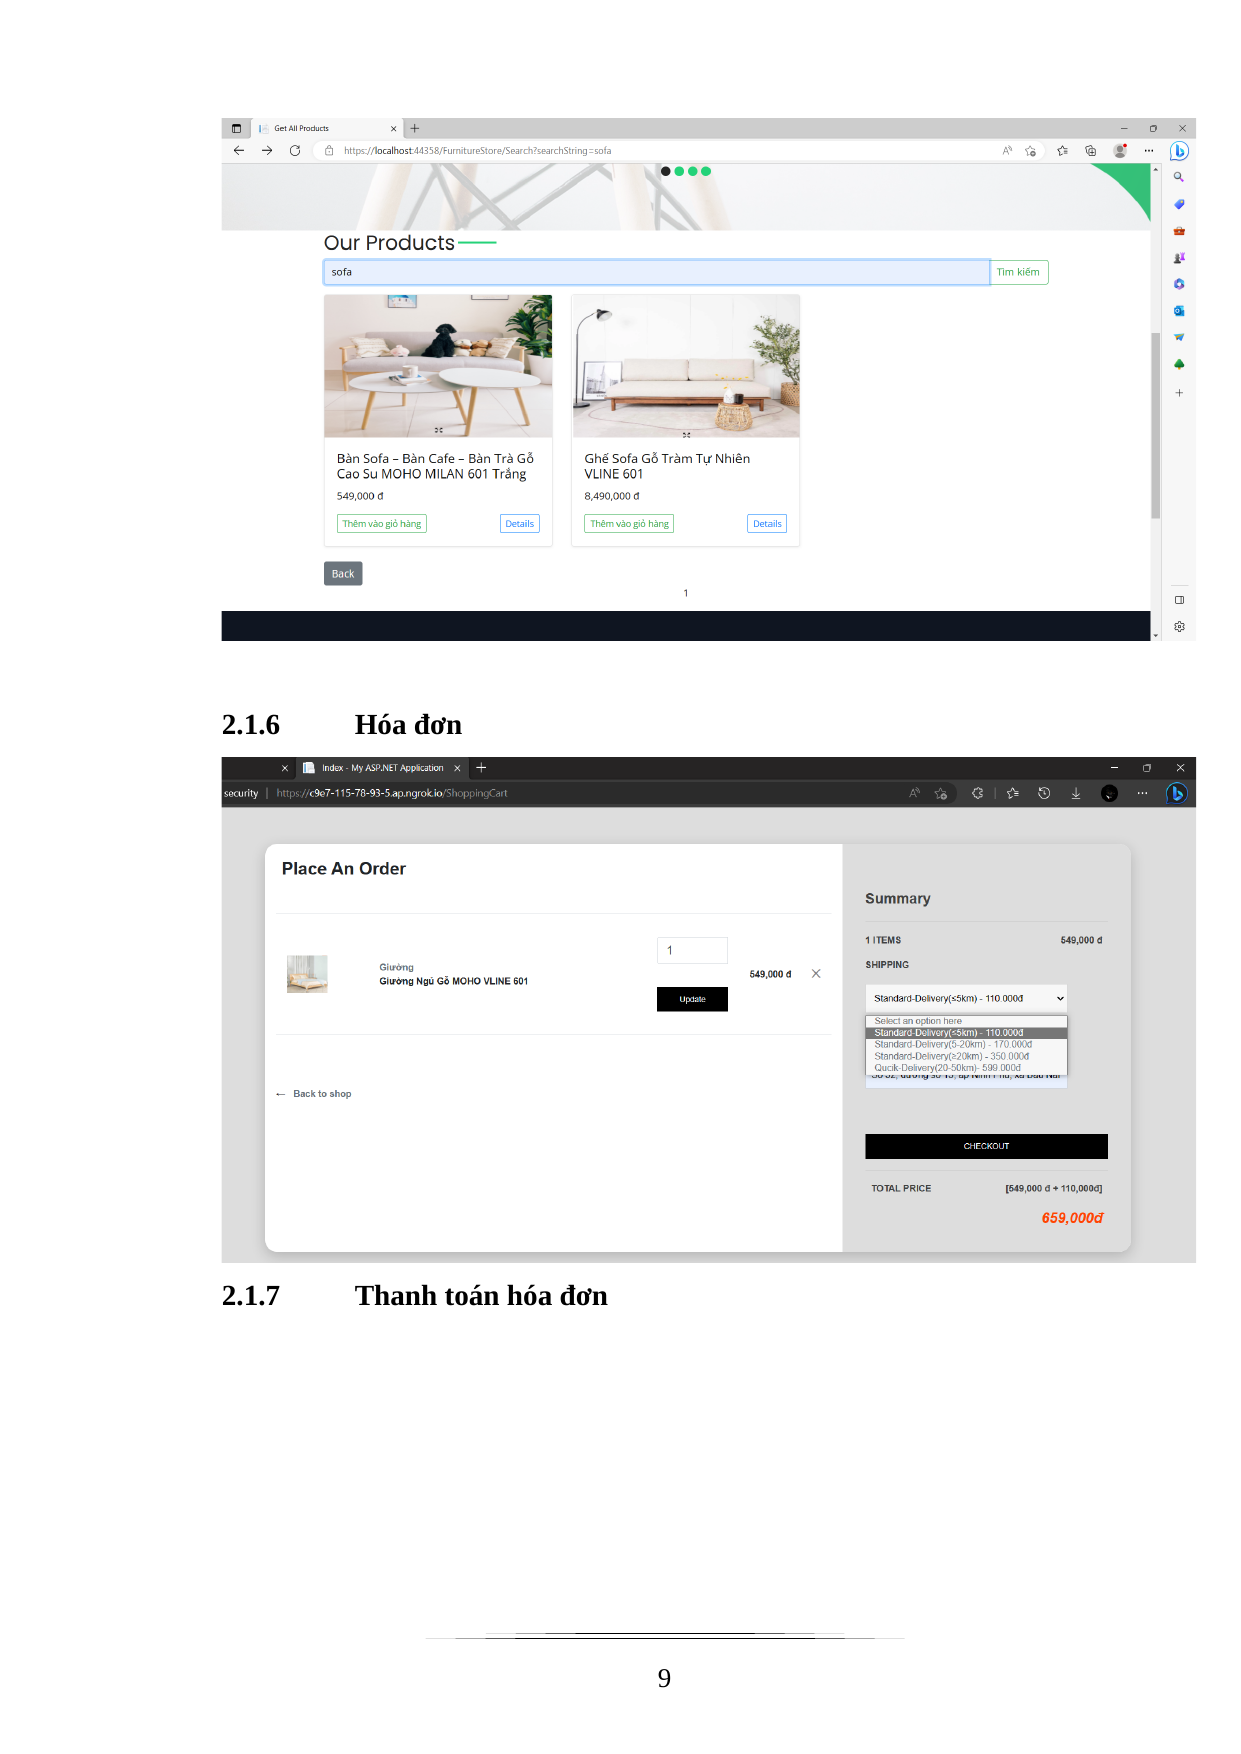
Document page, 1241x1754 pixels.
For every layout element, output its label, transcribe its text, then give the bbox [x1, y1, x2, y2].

picture [221, 757, 1197, 1263]
list Thanh toán hóa đơn [177, 1278, 1152, 1312]
list Hóa đơn [177, 707, 1152, 740]
picture [221, 118, 1197, 641]
